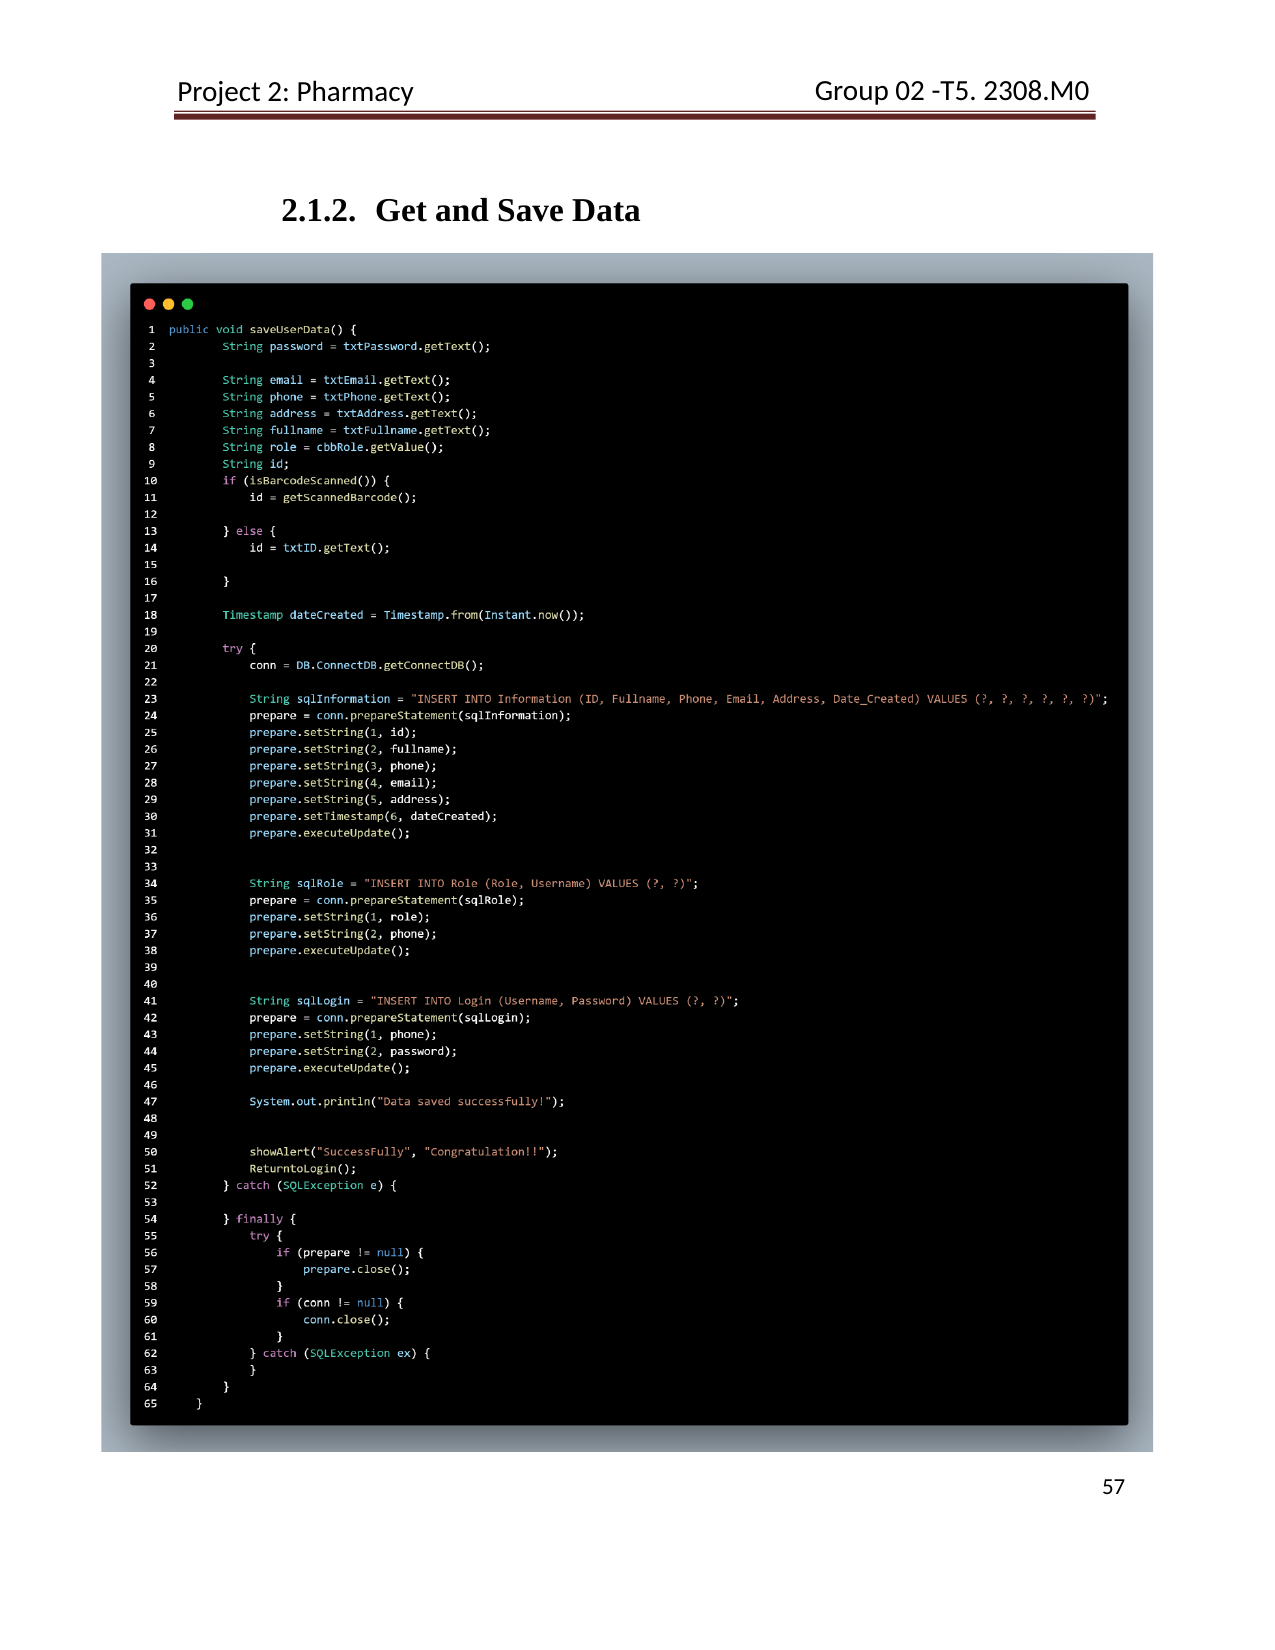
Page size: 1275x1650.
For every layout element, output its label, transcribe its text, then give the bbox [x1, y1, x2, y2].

subtitle Get and Save Data [277, 190, 1049, 228]
picture [100, 253, 1154, 1450]
